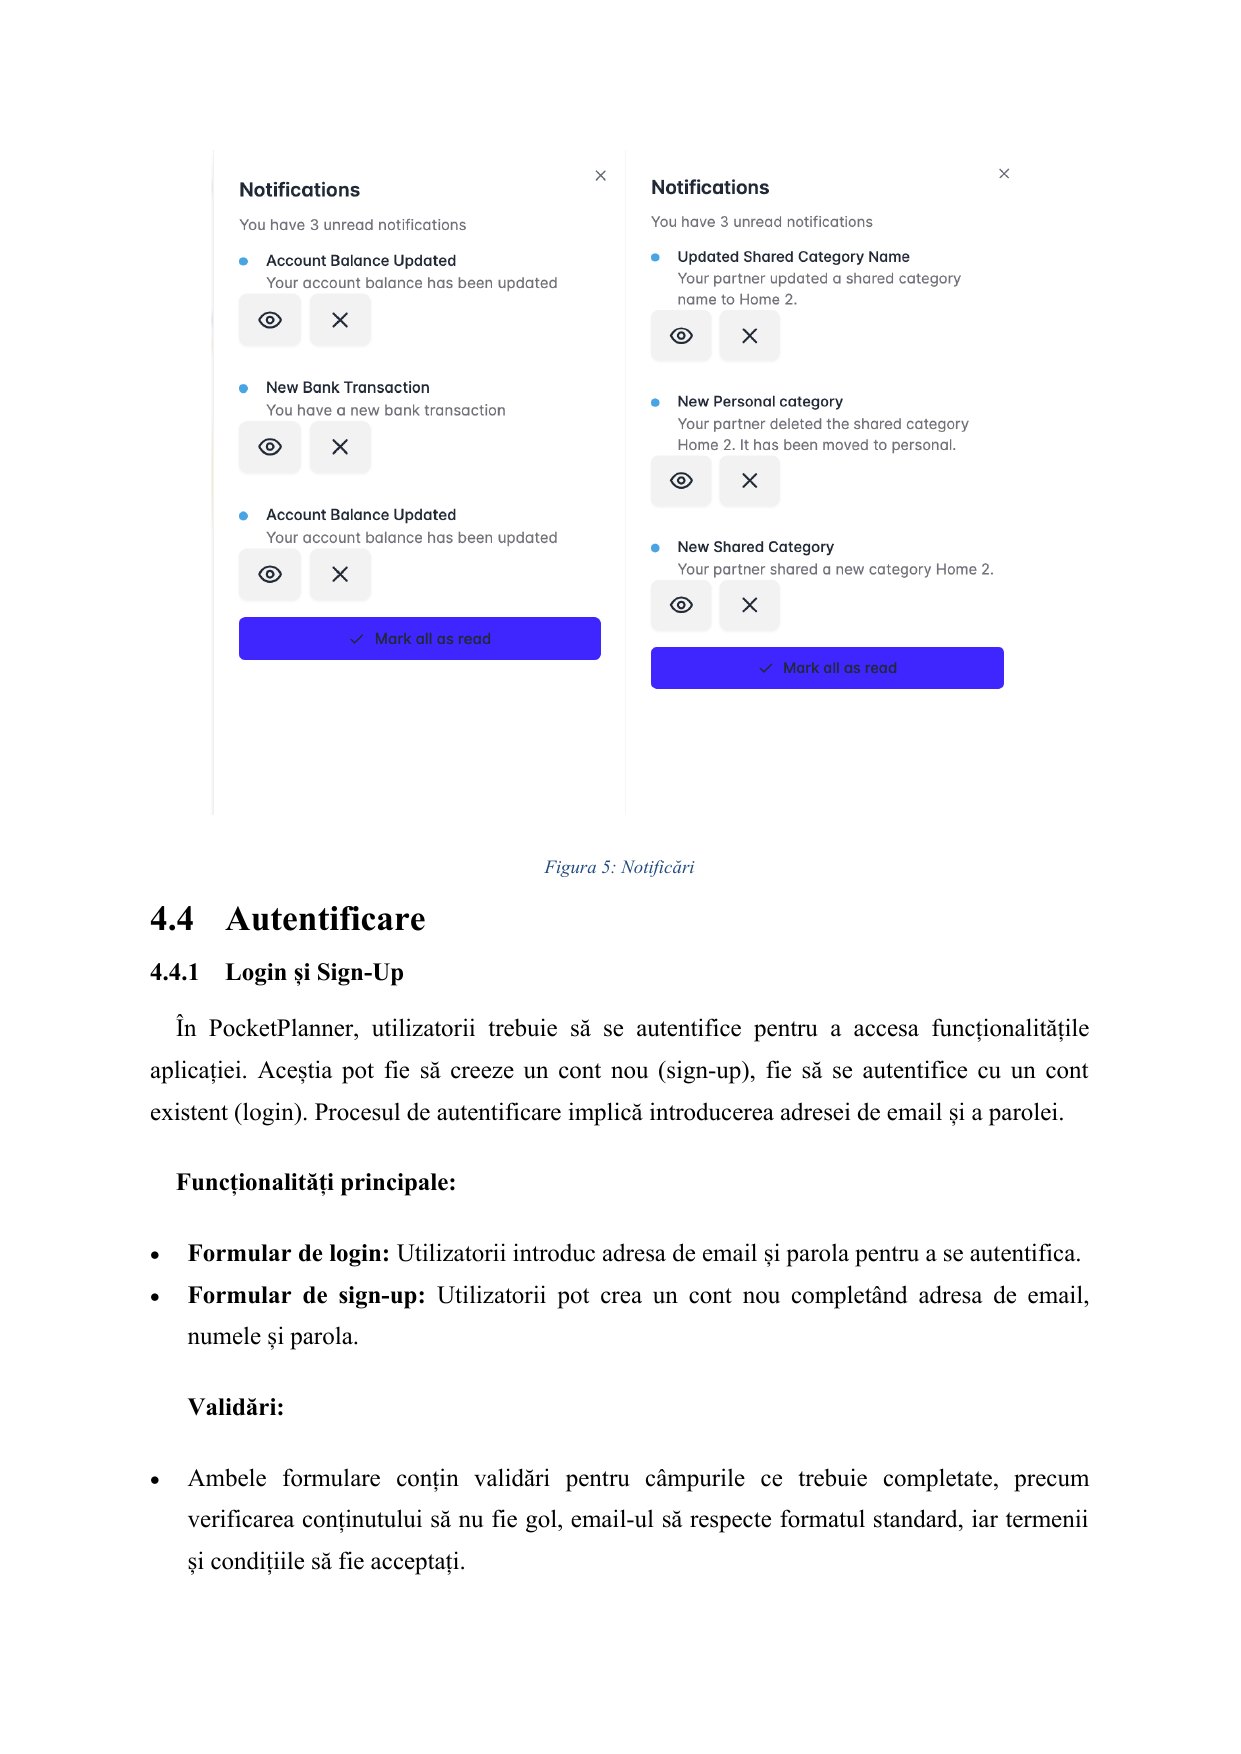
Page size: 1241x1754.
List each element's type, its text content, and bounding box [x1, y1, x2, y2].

text Figura 5: Notificări [150, 857, 1090, 878]
text În PocketPlanner, utilizatorii trebuie să se autentifice pentru a accesa funcționalitățile aplicației. Aceștia pot fie să creeze un cont nou (sign-up), fie să se autentifice cu un cont existent (login). Procesul de autentificare implică introducerea adresei de email și a parolei. [150, 1014, 1090, 1125]
text Funcționalități principale: [150, 1168, 1090, 1196]
list Formular de login: Utilizatorii introduc adresa de email și parola pentru a se autentifica. [150, 1239, 1090, 1267]
subtitle Login și Sign-Up [150, 958, 1065, 985]
text Validări: [150, 1393, 1090, 1421]
list Ambele formulare conțin validări pentru câmpurile ce trebuie completate, precum verificarea conținutului să nu fie gol, email-ul să respecte formatul standard, iar termenii și condițiile să fie acceptați. [150, 1464, 1090, 1574]
picture [211, 150, 1029, 815]
list Formular de sign-up: Utilizatorii pot crea un cont nou completând adresa de email, numele și parola. [150, 1281, 1090, 1350]
subtitle Autentificare [150, 899, 1090, 938]
